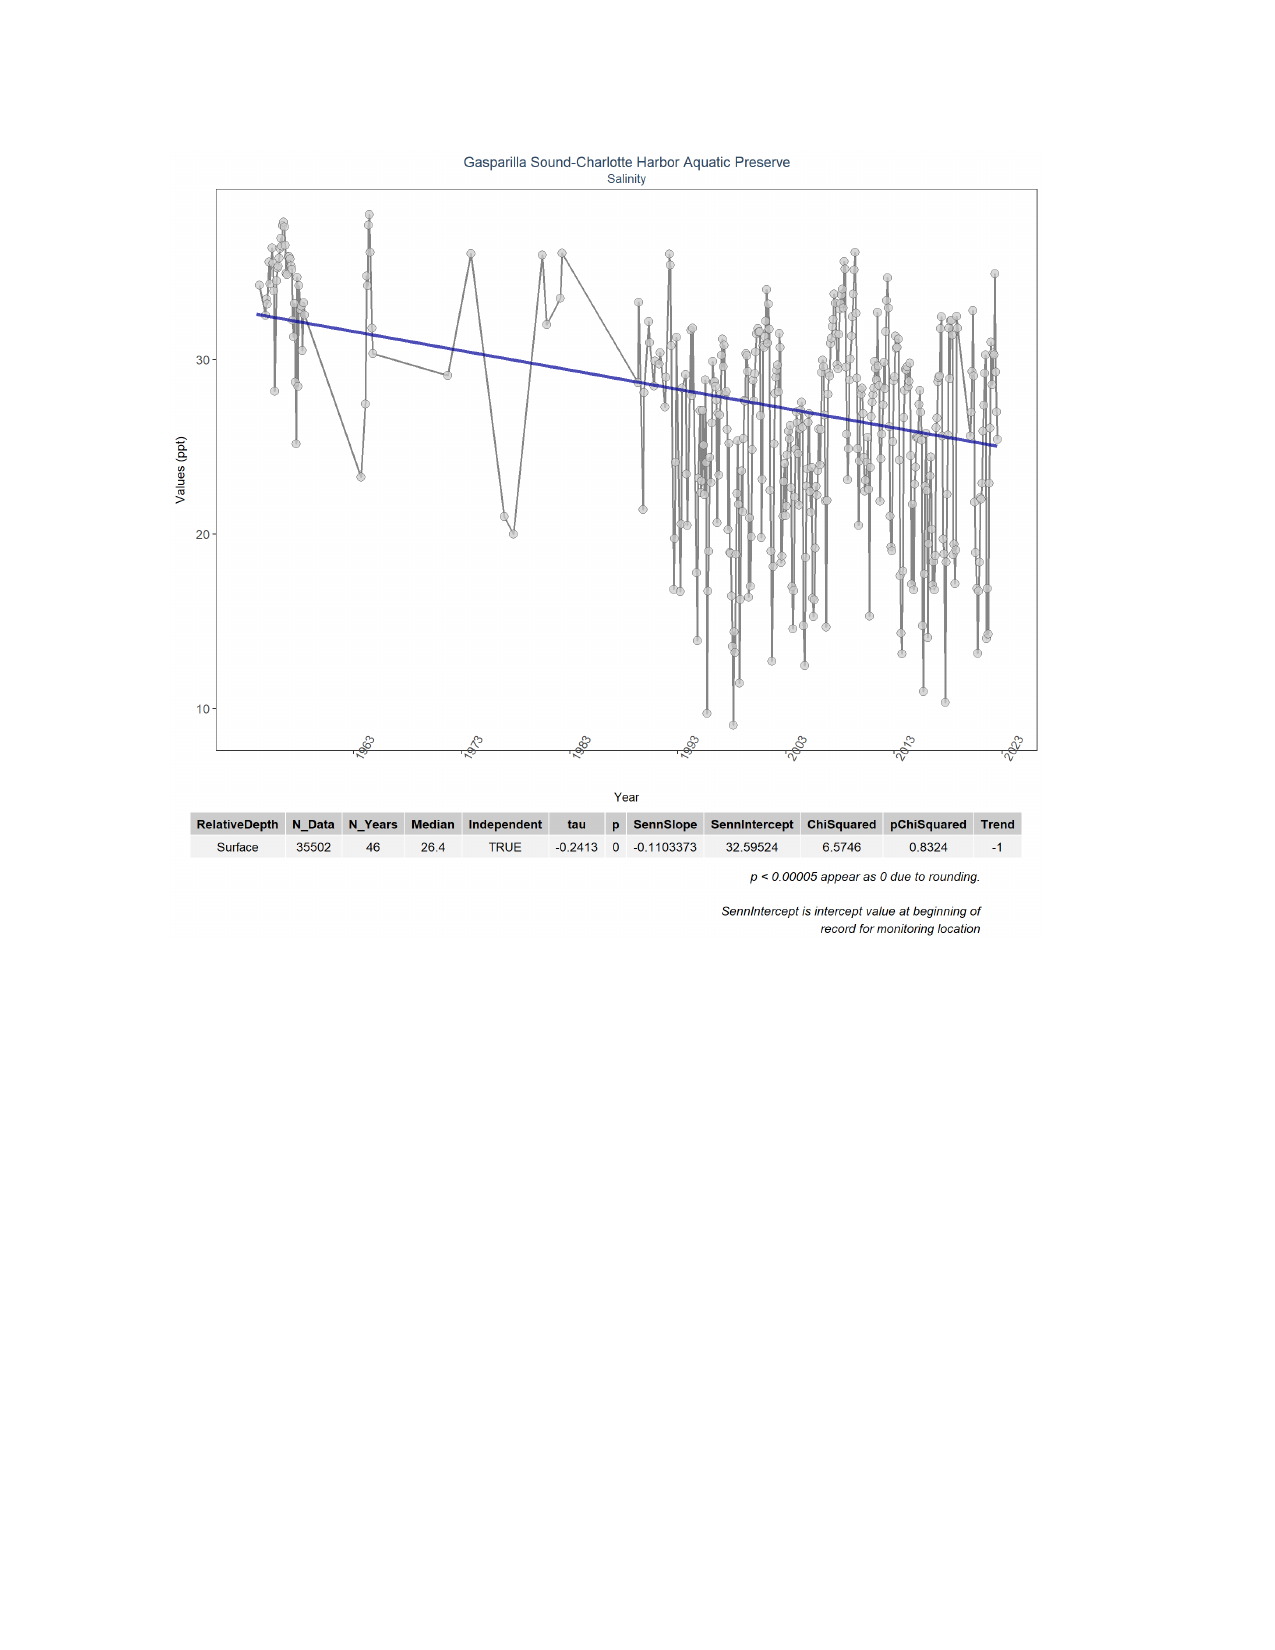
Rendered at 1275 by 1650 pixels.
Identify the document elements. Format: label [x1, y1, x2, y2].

picture [168, 150, 1044, 938]
